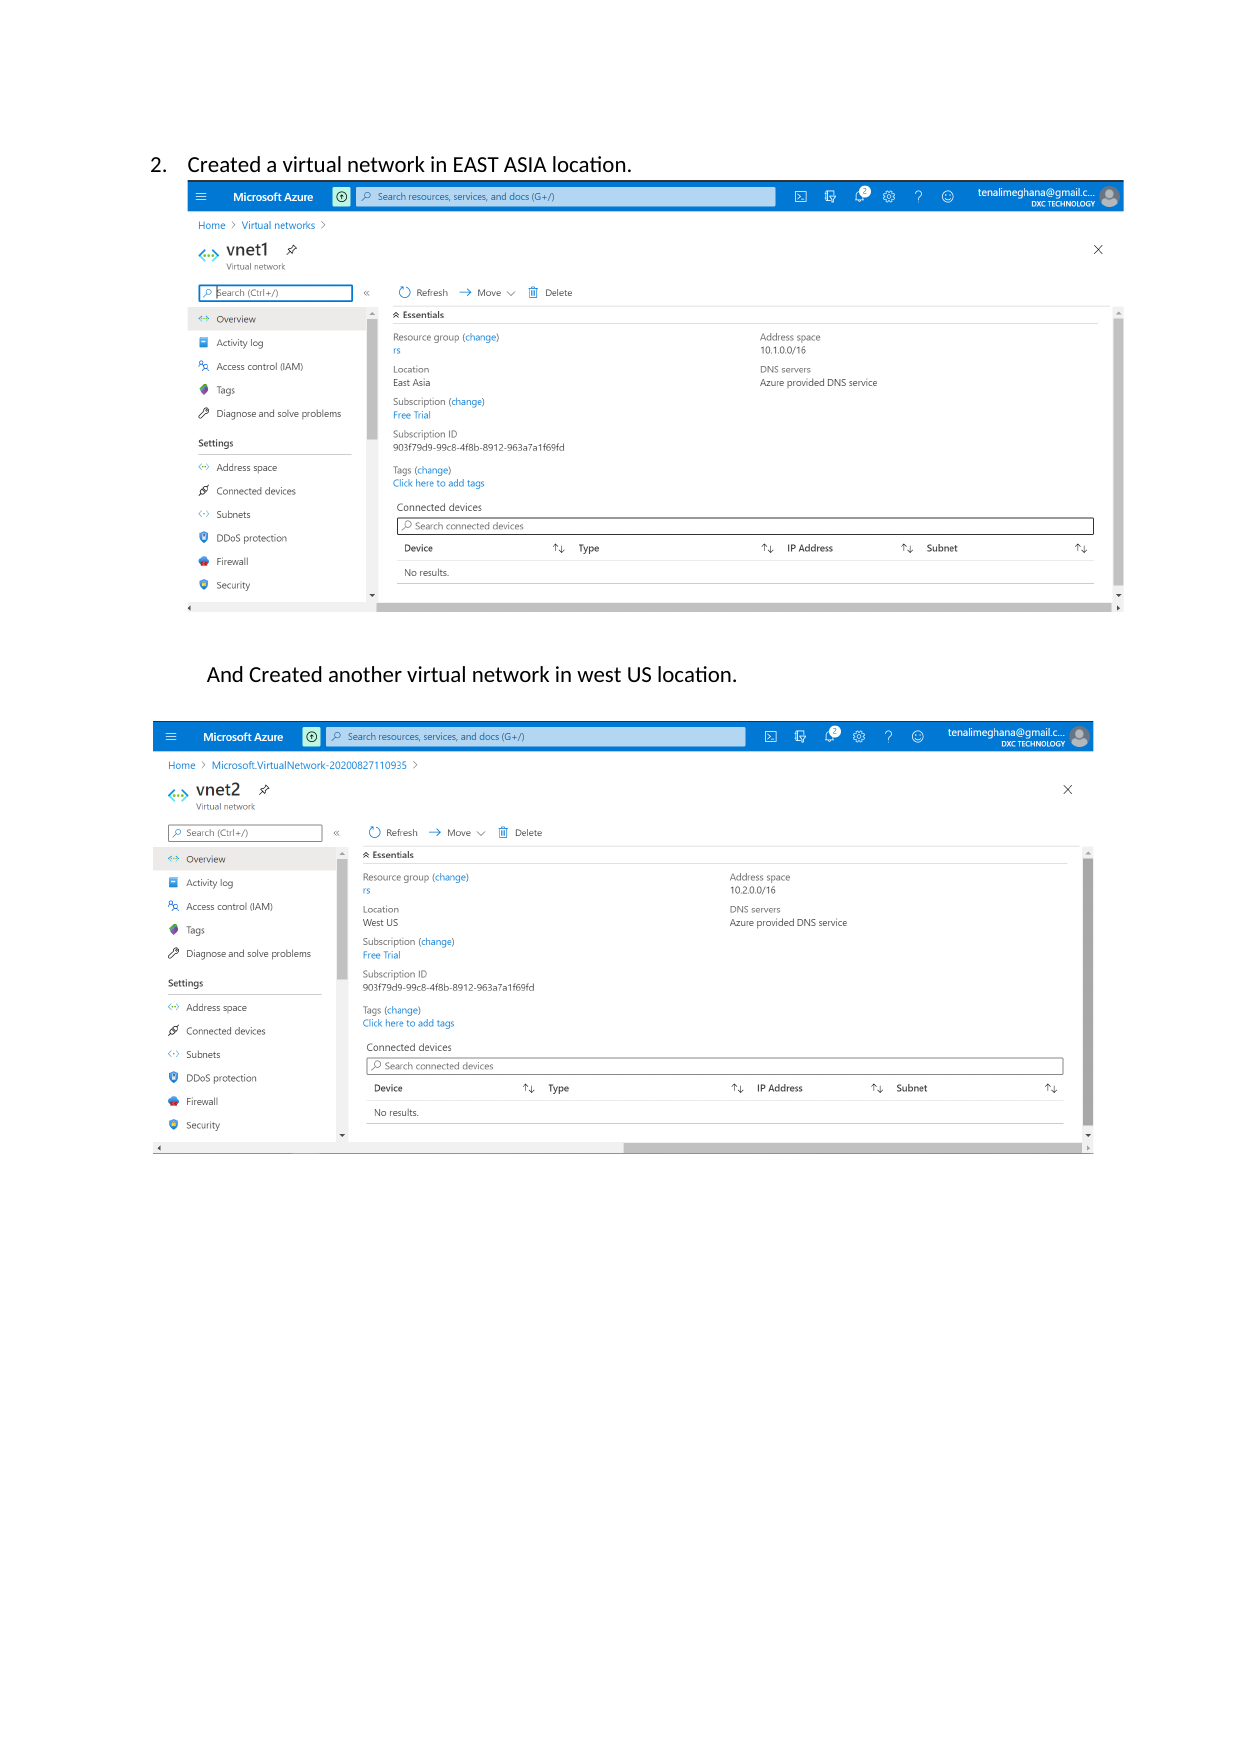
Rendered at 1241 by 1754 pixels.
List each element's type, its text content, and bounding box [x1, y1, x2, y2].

text And Created another virtual network in west US location. [150, 661, 1090, 688]
picture [153, 721, 1094, 1154]
picture [187, 180, 1124, 612]
